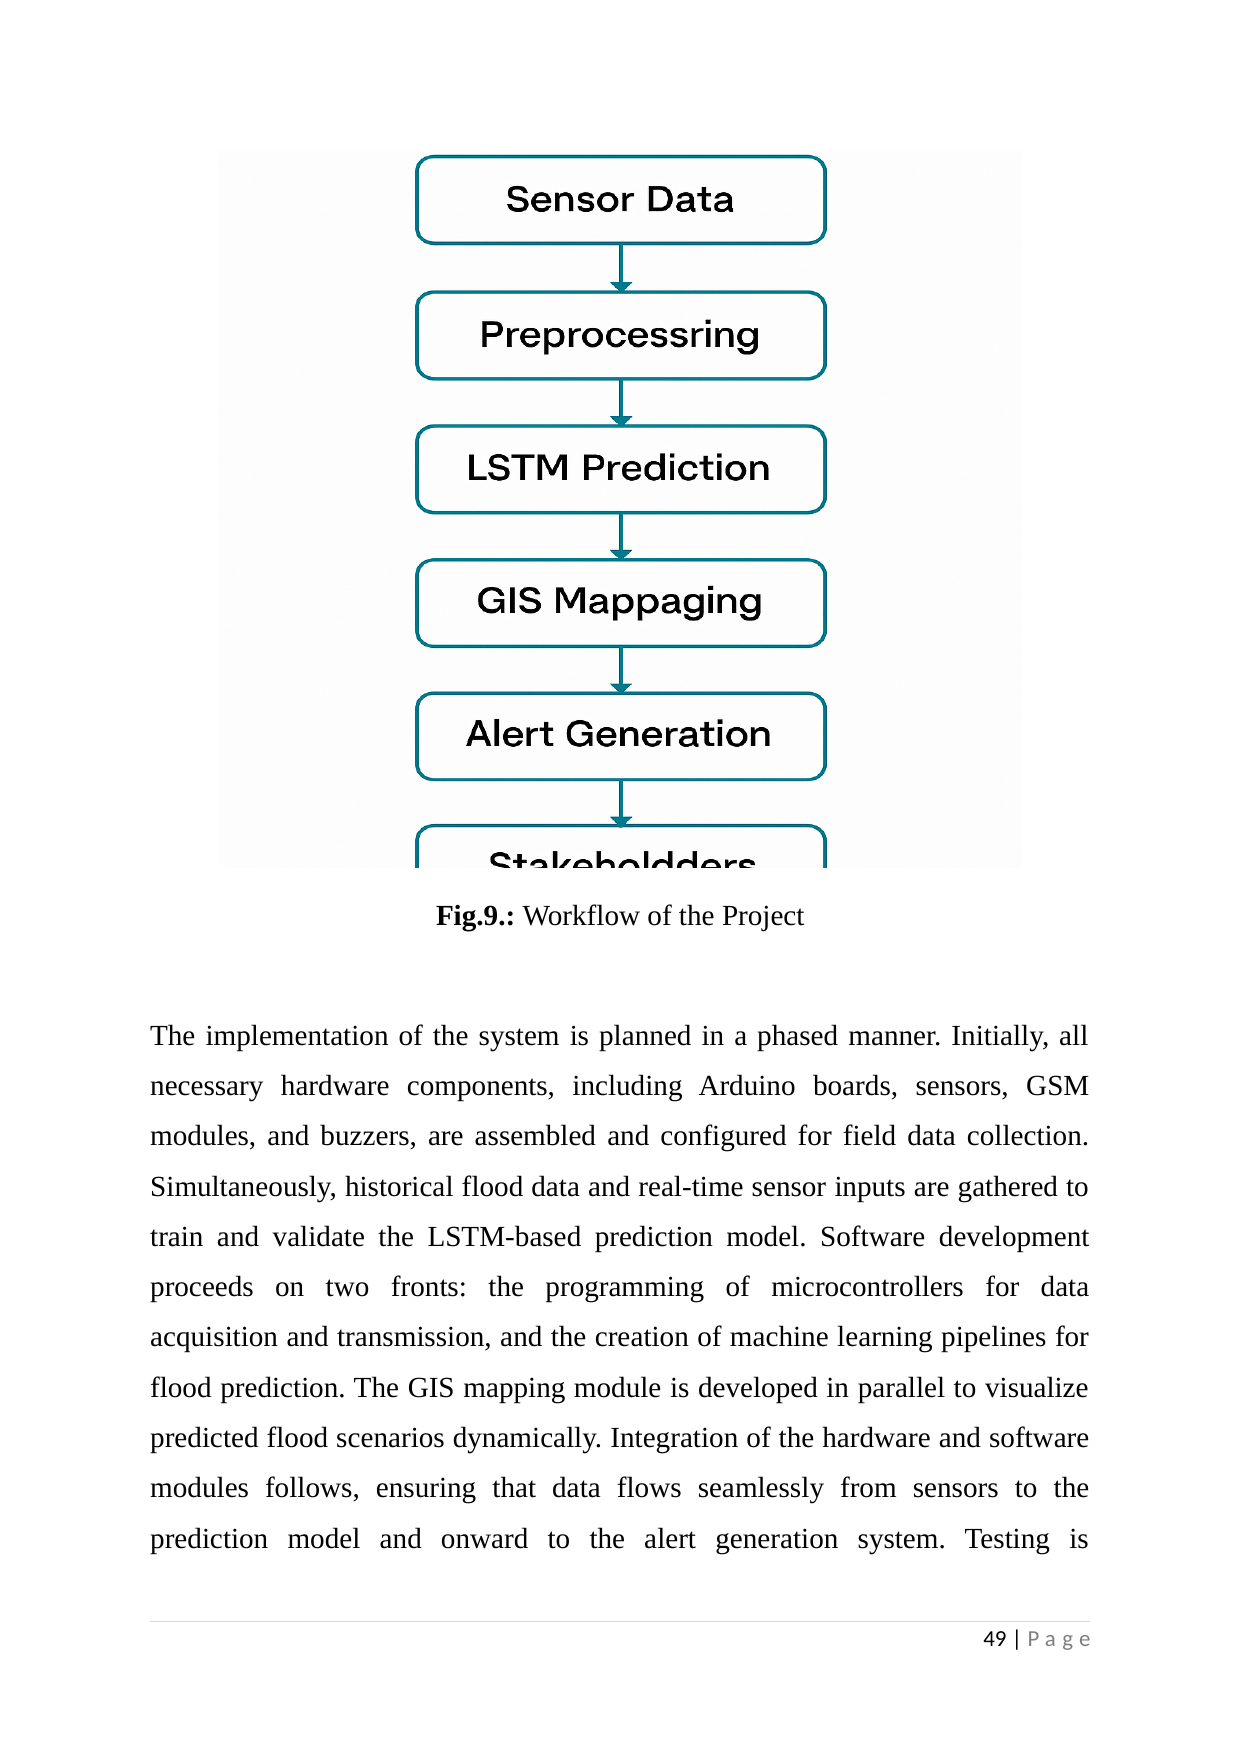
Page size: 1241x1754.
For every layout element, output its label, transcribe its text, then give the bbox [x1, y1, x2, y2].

picture [218, 150, 1023, 868]
text Fig.9.: Workflow of the Project [150, 898, 1090, 931]
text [150, 1018, 1090, 1554]
